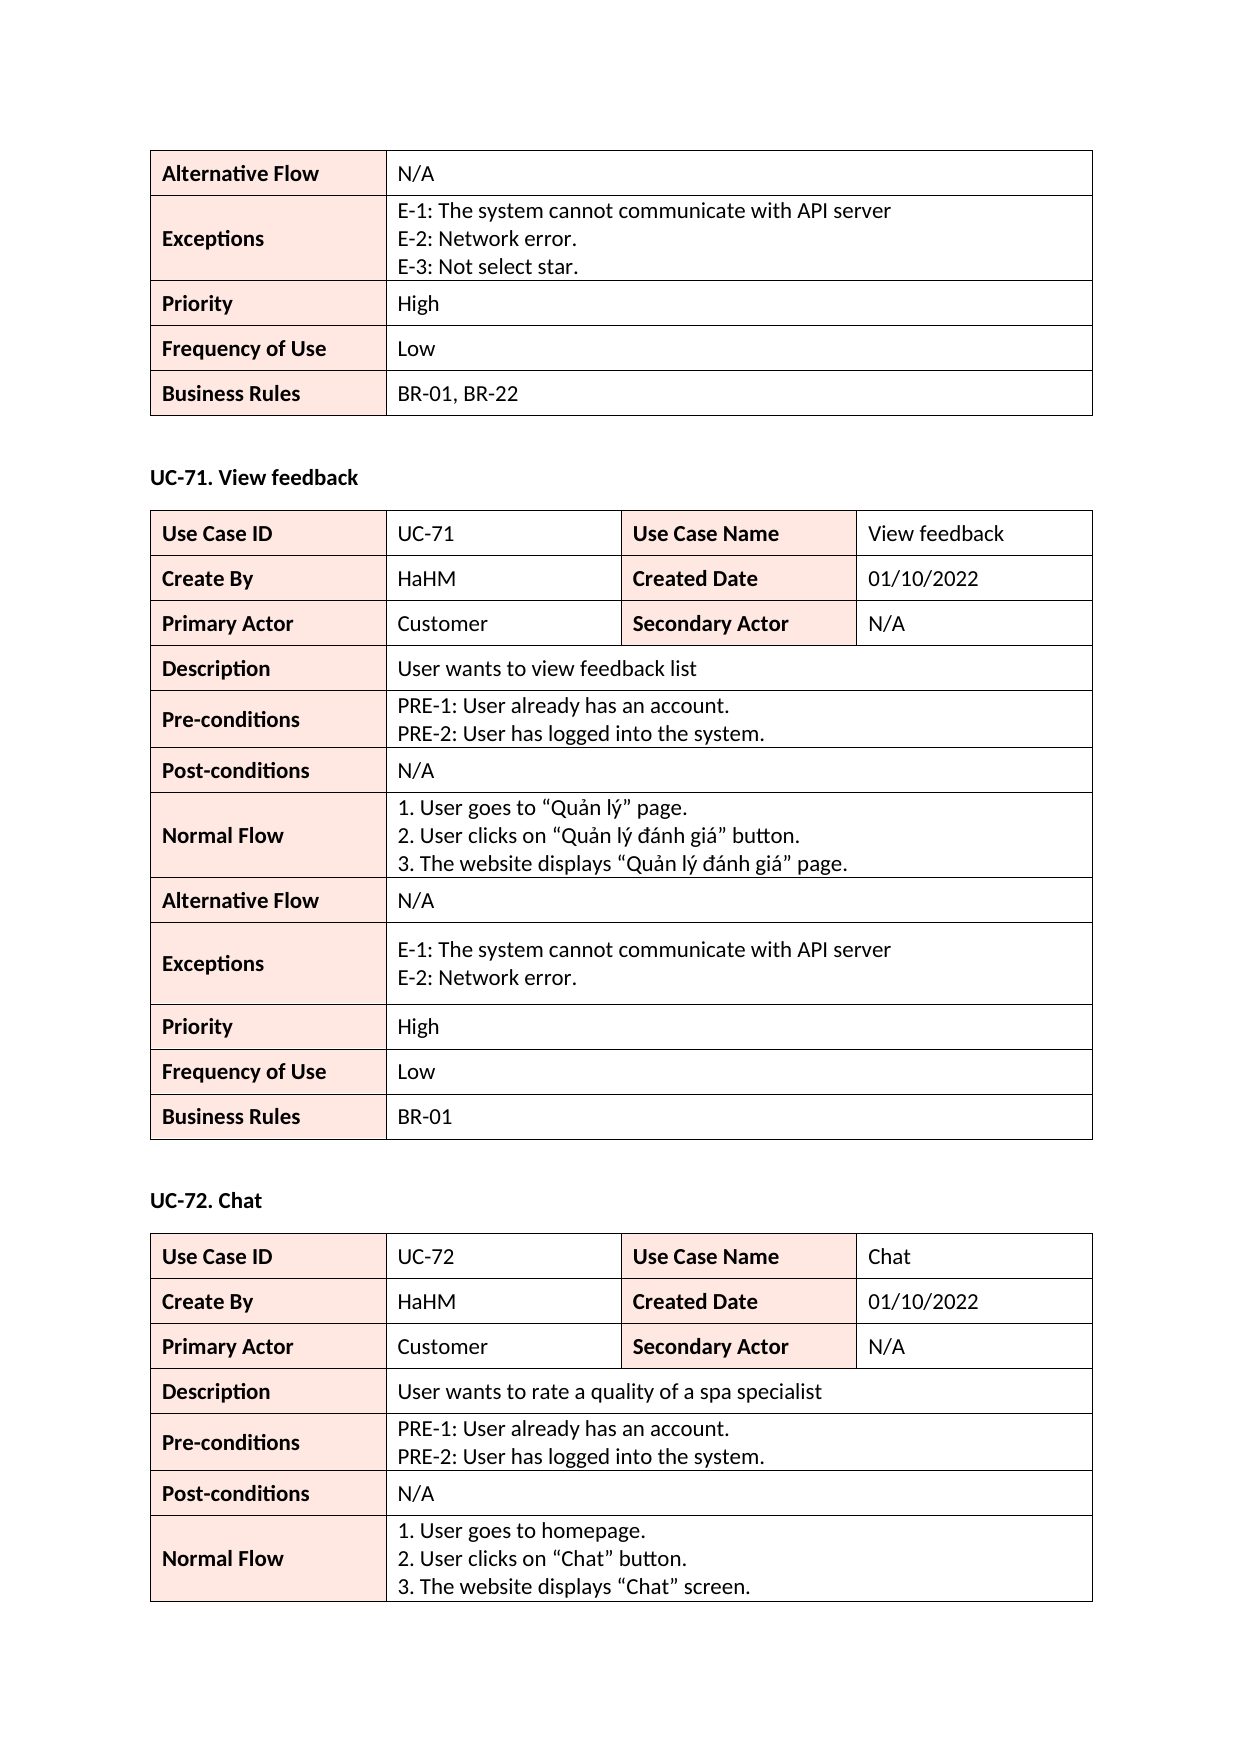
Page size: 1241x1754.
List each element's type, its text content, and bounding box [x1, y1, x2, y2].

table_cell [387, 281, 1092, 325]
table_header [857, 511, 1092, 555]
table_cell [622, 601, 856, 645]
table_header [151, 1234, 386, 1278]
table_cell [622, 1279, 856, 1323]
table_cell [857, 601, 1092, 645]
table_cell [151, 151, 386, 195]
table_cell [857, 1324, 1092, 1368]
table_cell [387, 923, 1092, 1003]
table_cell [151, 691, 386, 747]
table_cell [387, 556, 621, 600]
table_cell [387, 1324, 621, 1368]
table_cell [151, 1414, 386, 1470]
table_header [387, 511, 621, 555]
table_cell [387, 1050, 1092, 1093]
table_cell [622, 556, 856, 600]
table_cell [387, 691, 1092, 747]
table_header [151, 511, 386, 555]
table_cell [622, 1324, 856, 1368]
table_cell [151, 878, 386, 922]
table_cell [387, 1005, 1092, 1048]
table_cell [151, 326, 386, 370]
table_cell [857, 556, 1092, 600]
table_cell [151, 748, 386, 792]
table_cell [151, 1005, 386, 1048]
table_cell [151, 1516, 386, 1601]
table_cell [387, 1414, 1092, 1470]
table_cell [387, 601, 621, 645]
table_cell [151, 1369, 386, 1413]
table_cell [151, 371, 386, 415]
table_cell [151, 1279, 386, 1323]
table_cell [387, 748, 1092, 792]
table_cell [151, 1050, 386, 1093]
text UC-71. View feedback [150, 463, 1093, 491]
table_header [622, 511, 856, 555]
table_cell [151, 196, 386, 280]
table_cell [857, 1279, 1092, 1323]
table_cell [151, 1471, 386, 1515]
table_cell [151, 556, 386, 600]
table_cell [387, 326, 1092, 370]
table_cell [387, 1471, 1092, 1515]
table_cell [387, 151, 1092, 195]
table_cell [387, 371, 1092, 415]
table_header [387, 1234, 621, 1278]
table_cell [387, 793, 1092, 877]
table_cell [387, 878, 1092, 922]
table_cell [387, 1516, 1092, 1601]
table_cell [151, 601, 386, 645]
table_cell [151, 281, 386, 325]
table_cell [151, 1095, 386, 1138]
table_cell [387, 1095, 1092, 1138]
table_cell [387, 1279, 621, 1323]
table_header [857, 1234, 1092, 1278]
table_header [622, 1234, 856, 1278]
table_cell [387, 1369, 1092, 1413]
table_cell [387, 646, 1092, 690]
text UC-72. Chat [150, 1186, 1093, 1214]
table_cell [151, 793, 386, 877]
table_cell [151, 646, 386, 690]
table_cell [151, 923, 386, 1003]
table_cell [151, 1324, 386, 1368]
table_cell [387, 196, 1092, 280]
